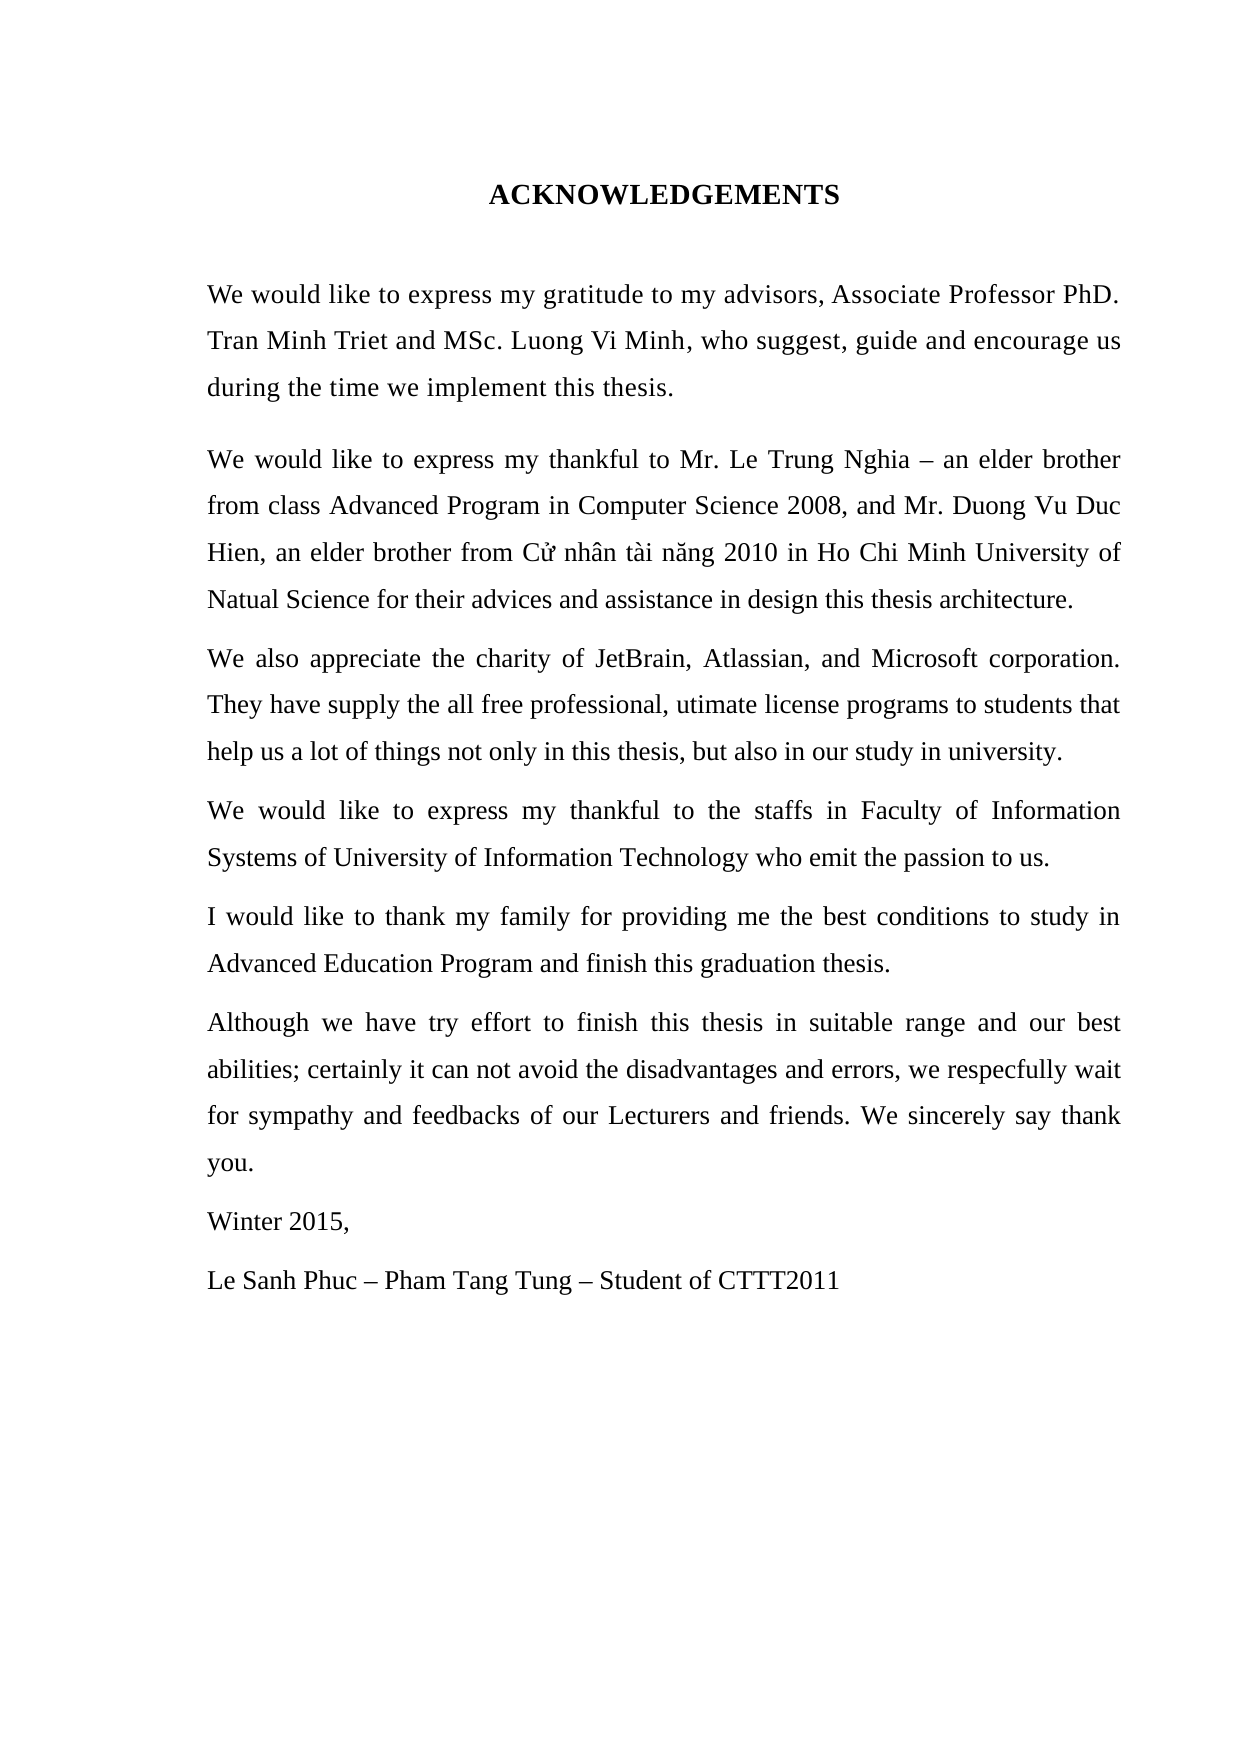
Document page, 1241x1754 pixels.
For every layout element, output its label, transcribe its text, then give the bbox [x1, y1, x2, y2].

text We would like to express my thankful to the staffs in Faculty of Information Systems of University of Information Technology who emit the passion to us. [207, 794, 1122, 872]
text We also appreciate the charity of JetBrain, Atlassian, and Microsoft corporation. They have supply the all free professional, utimate license programs to students that help us a lot of things not only in this thesis, but also in our study in university. [207, 642, 1122, 766]
title We would like to express my gratitude to my advisors, Associate Professor PhD. Tran Minh Triet and MSc. Luong Vi Minh, who suggest, guide and encourage us during the time we implement this thesis. [207, 278, 1122, 402]
title ACKNOWLEDGEMENTS [207, 177, 1122, 211]
text Although we have try effort to finish this thesis in suitable range and our best abilities; certainly it can not avoid the disadvantages and errors, we respecfully wait for sympathy and feedbacks of our Lecturers and friends. We sincerely say thank you. [207, 1006, 1122, 1177]
text Le Sanh Phuc – Pham Tang Tung – Student of CTTT2011 [207, 1264, 1122, 1296]
text We would like to express my thankful to Mr. Le Trung Nghia – an elder brother from class Advanced Program in Computer Science 2008, and Mr. Duong Vu Duc Hien, an elder brother from Cử nhân tài năng 2010 in Ho Chi Minh University of Natual Science for their advices and assistance in design this thesis architecture. [207, 443, 1122, 614]
text I would like to thank my family for providing me the best conditions to study in Advanced Education Program and finish this graduation thesis. [207, 900, 1122, 978]
text Winter 2015, [207, 1205, 1122, 1236]
